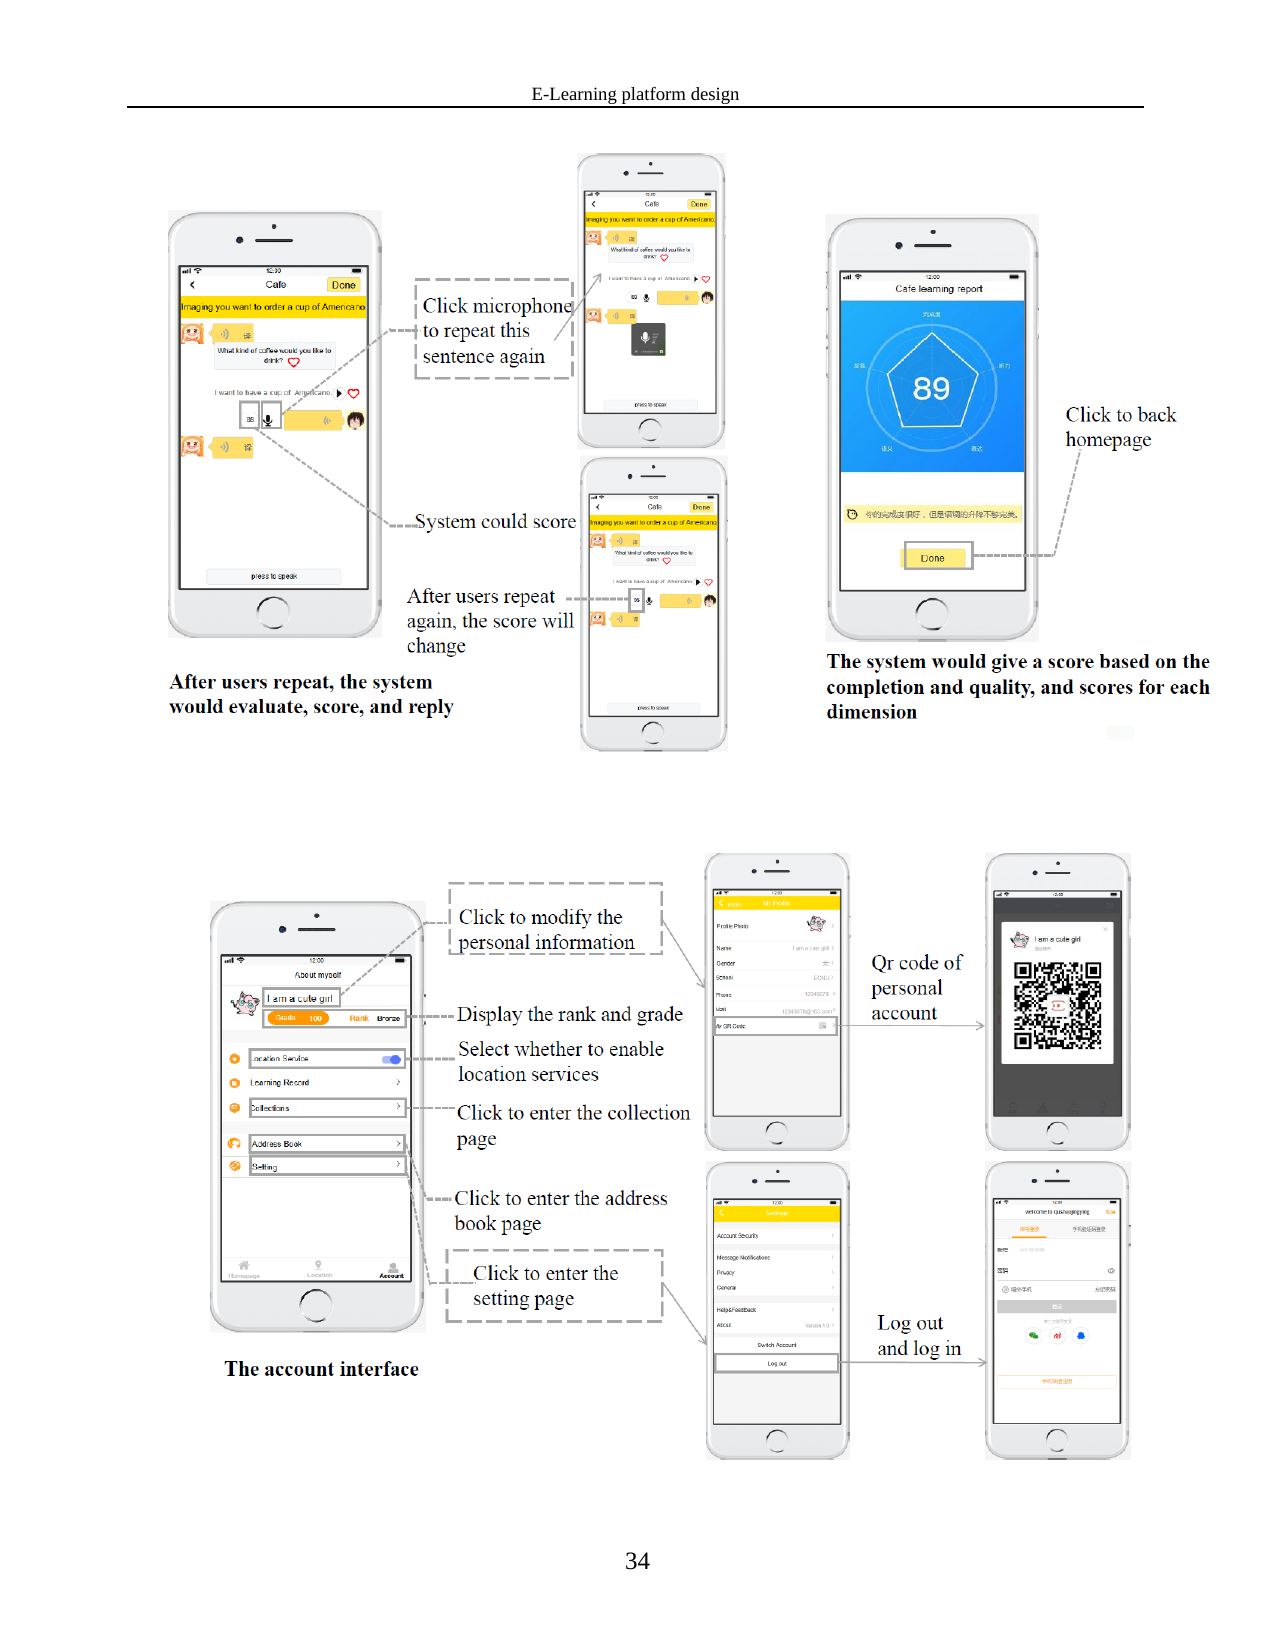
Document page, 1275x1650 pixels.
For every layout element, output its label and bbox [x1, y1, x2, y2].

picture [127, 838, 1213, 1464]
picture [127, 143, 1230, 752]
